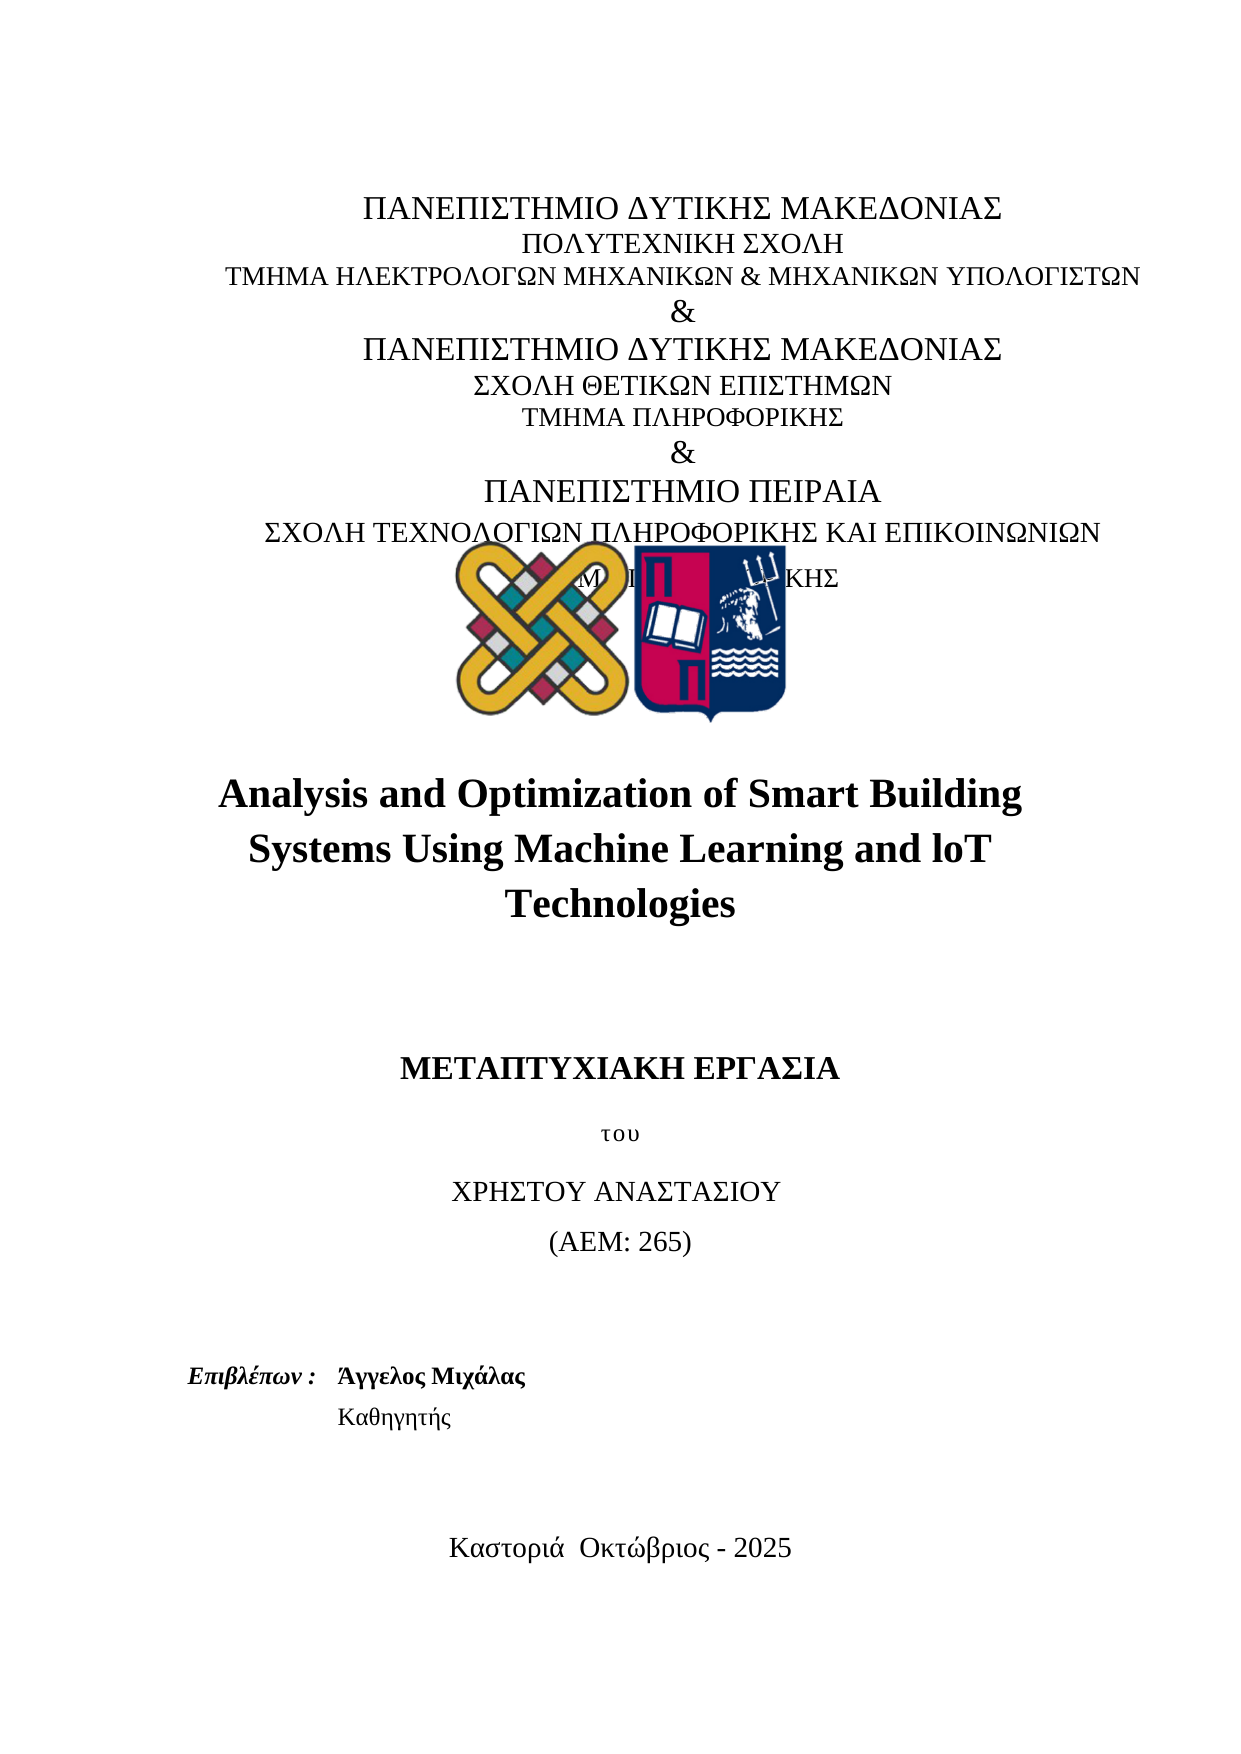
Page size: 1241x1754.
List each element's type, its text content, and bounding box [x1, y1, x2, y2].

text του [187, 1118, 1053, 1147]
text Καστοριά Οκτώβριος - 2025 [187, 1530, 1053, 1563]
text Επιβλέπων : Άγγελος Μιχάλας [187, 1361, 1053, 1390]
text Analysis and Optimization of Smart Building Systems Using Machine Learning and loT Technologies [187, 768, 1053, 926]
text ΜΕΤΑΠΤΥΧΙΑΚΗ ΕΡΓΑΣΙΑ [187, 1048, 1053, 1087]
text ΧΡΗΣΤΟΥ ΑΝΑΣΤΑΣΙΟΥ (ΑΕΜ: 265) [187, 1174, 1053, 1258]
table_header ΠΑΝΕΠΙΣΤΗΜΙΟ ΔΥΤΙΚΗΣ ΜΑΚΕΔΟΝΙΑΣ ΠΟΛΥΤΕΧΝΙΚΗ ΣΧΟΛΗ ΤΜΗΜΑ ΗΛΕΚΤΡΟΛΟΓΩΝ ΜΗΧΑΝΙΚΩΝ & ΜΗΧΑΝΙΚΩΝ YΠΟΛΟΓΙΣΤΩΝ & ΠΑΝΕΠΙΣΤΗΜΙΟ ΔΥΤΙΚΗΣ ΜΑΚΕΔΟΝΙΑΣ ΣΧΟΛΗ ΘΕΤΙΚΩΝ ΕΠΙΣΤΗΜΩΝ ΤΜΗΜΑ ΠΛΗΡΟΦΟΡΙΚΗΣ & ΠΑΝΕΠΙΣΤΗΜΙΟ ΠΕΙΡΑΙΑ ΣΧΟΛΗ ΤΕΧΝΟΛΟΓΙΩΝ ΠΛΗΡΟΦΟΡΙΚΗΣ ΚΑΙ ΕΠΙΚΟΙΝΩΝΙΩΝ ΤΜΗΜΑ ΠΛΗΡΟΦΟΡΙΚΗΣ [188, 150, 1178, 596]
picture [445, 507, 795, 753]
text Καθηγητής [262, 1402, 1053, 1431]
